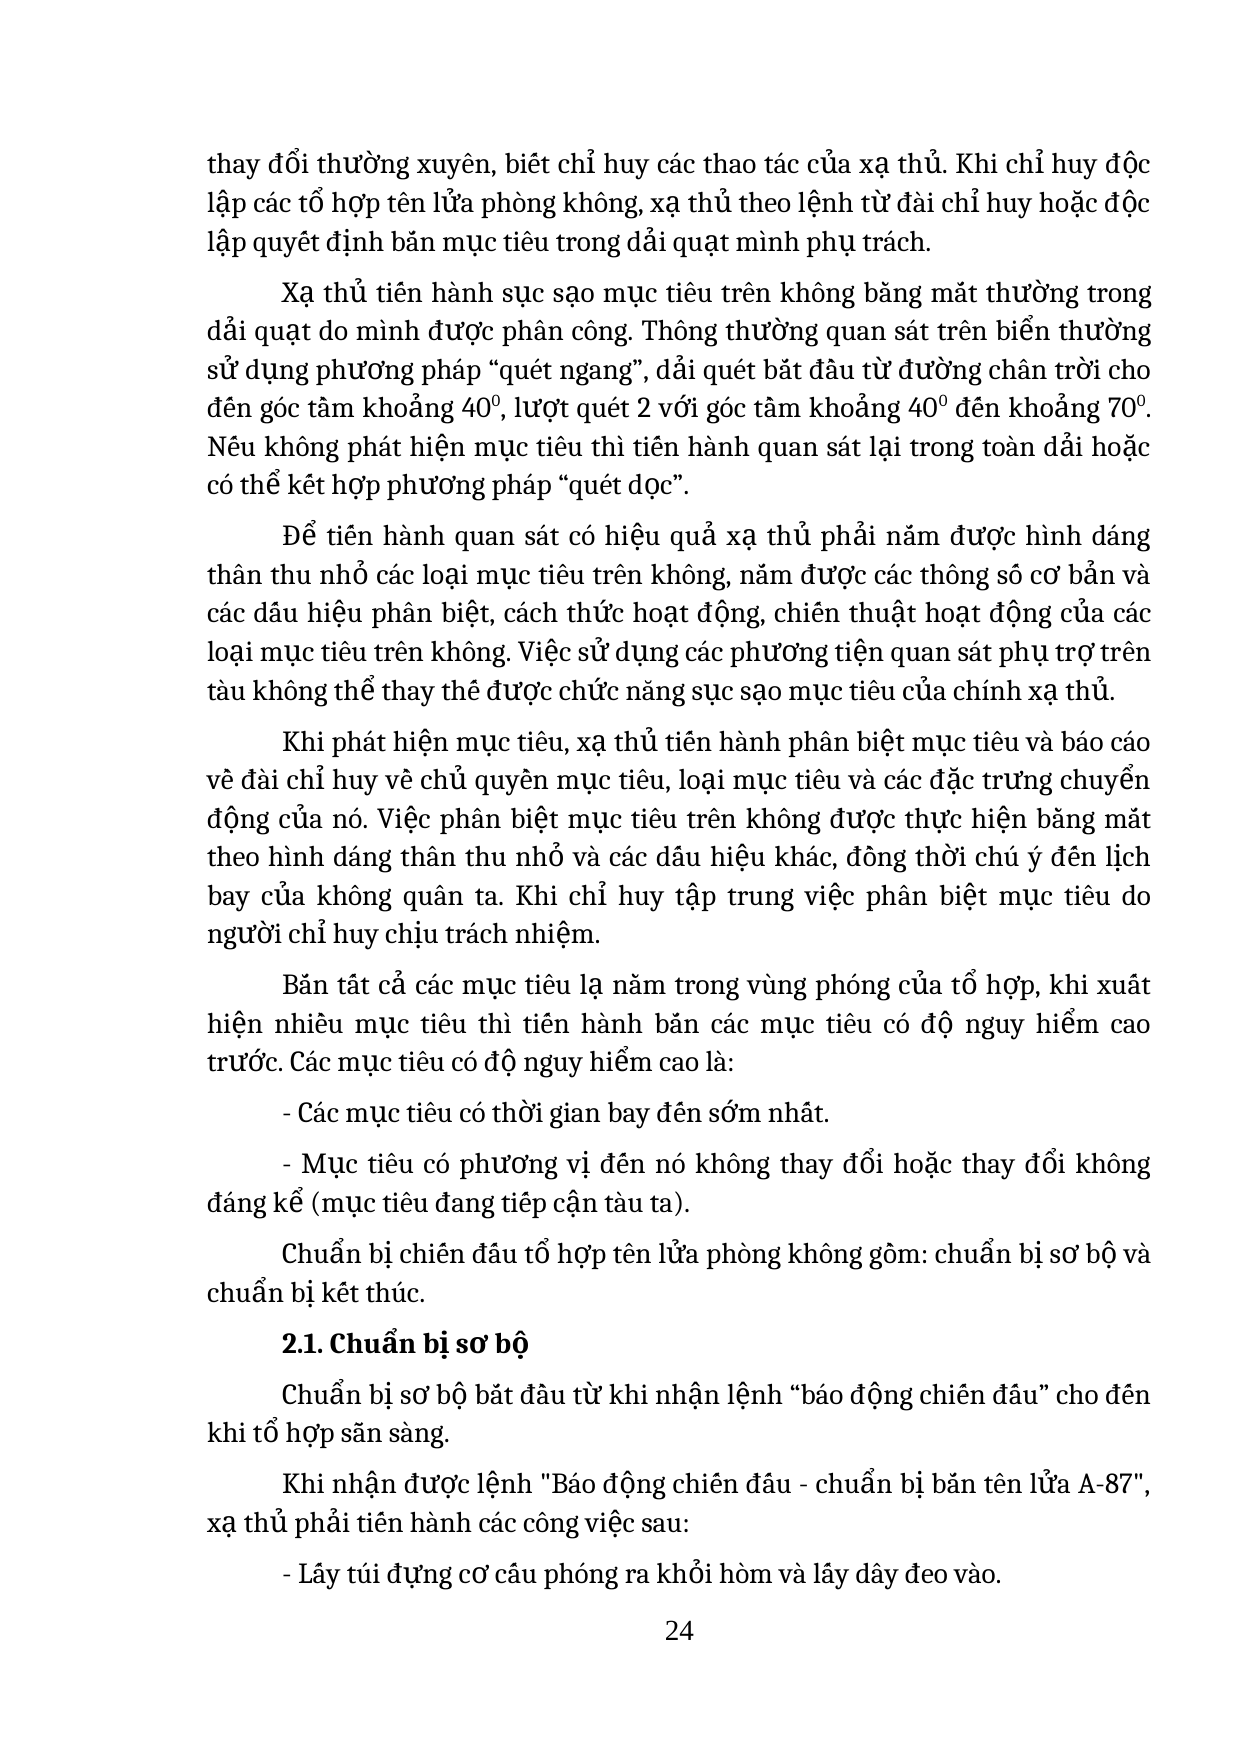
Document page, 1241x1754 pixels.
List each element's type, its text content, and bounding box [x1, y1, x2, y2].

text - Lấy túi đựng cơ cấu phóng ra khỏi hòm và lấy dây đeo vào. [207, 1557, 1152, 1591]
text Chuẩn bị sơ bộ bắt đầu từ khi nhận lệnh “báo động chiến đấu” cho đến khi tổ hợp sẵn sàng. [207, 1378, 1152, 1450]
text - Mục tiêu có phương vị đến nó không thay đổi hoặc thay đổi không đáng kể (mục tiêu đang tiếp cận tàu ta). [207, 1148, 1152, 1220]
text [207, 148, 1152, 258]
text Xạ thủ tiến hành sục sạo mục tiêu trên không bằng mắt thường trong dải quạt do mình được phân công. Thông thường quan sát trên biển thường sử dụng phương pháp “quét ngang”, dải quét bắt đầu từ đường chân trời cho đến góc tầm khoảng 400, lượt quét 2 với góc tầm khoảng 400 đến khoảng 700. Nếu không phát hiện mục tiêu thì tiến hành quan sát lại trong toàn dải hoặc có thể kết hợp phương pháp “quét dọc”. [207, 276, 1152, 502]
text - Các mục tiêu có thời gian bay đến sớm nhất. [207, 1097, 1152, 1130]
text Khi phát hiện mục tiêu, xạ thủ tiến hành phân biệt mục tiêu và báo cáo về đài chỉ huy về chủ quyền mục tiêu, loại mục tiêu và các đặc trưng chuyển động của nó. Việc phân biệt mục tiêu trên không được thực hiện bằng mắt theo hình dáng thân thu nhỏ và các dấu hiệu khác, đồng thời chú ý đến lịch bay của không quân ta. Khi chỉ huy tập trung việc phân biệt mục tiêu do người chỉ huy chịu trách nhiệm. [207, 725, 1152, 951]
subtitle 2.1. Chuẩn bị sơ bộ [207, 1327, 1152, 1360]
text Bắn tất cả các mục tiêu lạ nằm trong vùng phóng của tổ hợp, khi xuất hiện nhiều mục tiêu thì tiến hành bắn các mục tiêu có độ nguy hiểm cao trước. Các mục tiêu có độ nguy hiểm cao là: [207, 968, 1152, 1079]
text Khi nhận được lệnh "Báo động chiến đấu - chuẩn bị bắn tên lửa A-87", xạ thủ phải tiến hành các công việc sau: [207, 1467, 1152, 1539]
text Chuẩn bị chiến đấu tổ hợp tên lửa phòng không gồm: chuẩn bị sơ bộ và chuẩn bị kết thúc. [207, 1237, 1152, 1309]
text Để tiến hành quan sát có hiệu quả xạ thủ phải nắm được hình dáng thân thu nhỏ các loại mục tiêu trên không, nắm được các thông số cơ bản và các dấu hiệu phân biệt, cách thức hoạt động, chiến thuật hoạt động của các loại mục tiêu trên không. Việc sử dụng các phương tiện quan sát phụ trợ trên tàu không thể thay thế được chức năng sục sạo mục tiêu của chính xạ thủ. [207, 519, 1152, 707]
